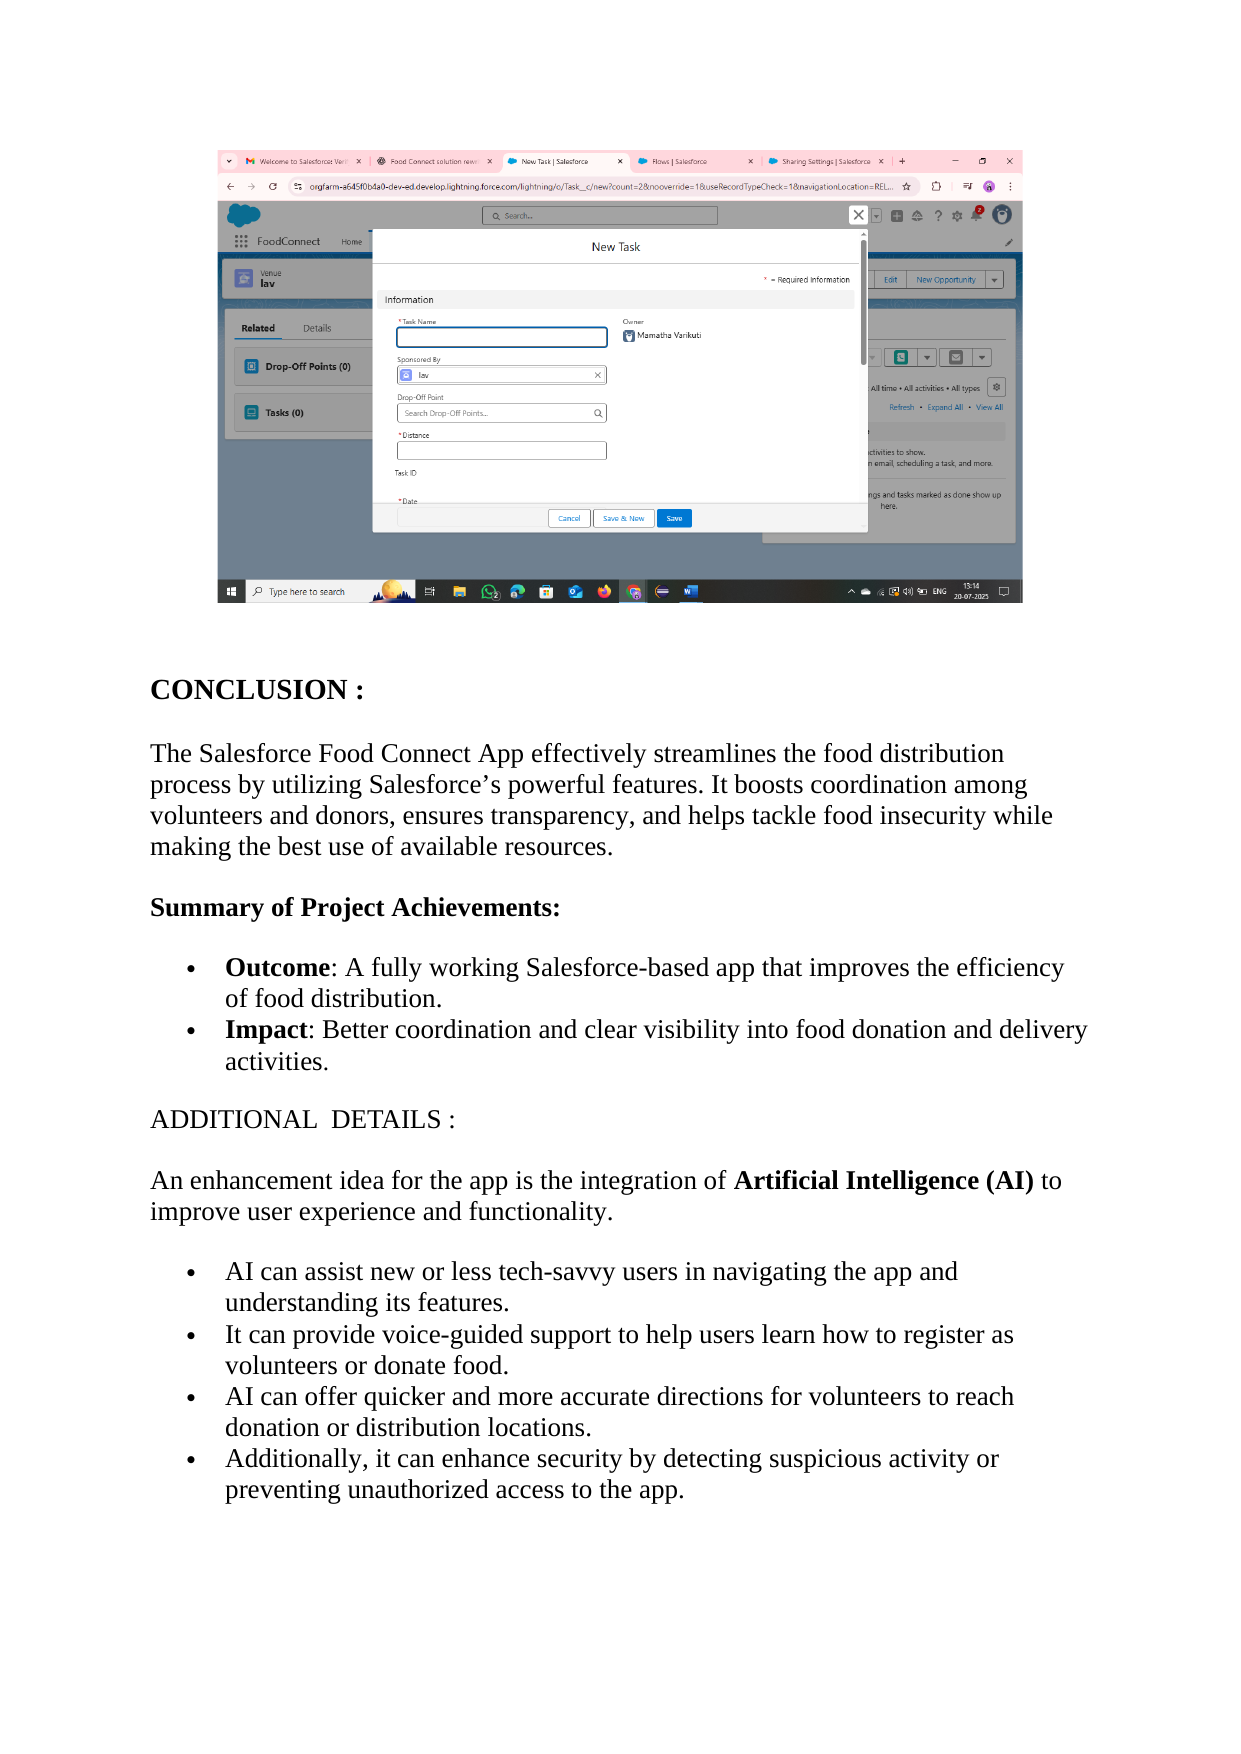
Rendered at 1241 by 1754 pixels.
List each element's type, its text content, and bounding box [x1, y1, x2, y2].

list AI can offer quicker and more accurate directions for volunteers to reach donation or distribution locations. [187, 1380, 1090, 1442]
text The Salesforce Food Connect App effectively streamlines the food distribution process by utilizing Salesforce’s powerful features. It boosts coordination among volunteers and donors, ensures transparency, and helps tackle food insecurity while making the best use of available resources. [150, 737, 1090, 862]
picture [217, 150, 1023, 603]
text An enhancement idea for the app is the integration of Artificial Intelligence (AI) to improve user experience and functionality. [150, 1164, 1090, 1226]
list AI can assist new or less tech-savvy users in navigating the app and understanding its features. [187, 1255, 1090, 1318]
list Impact: Better coordination and clear visibility into food donation and delivery activities. [187, 1013, 1090, 1076]
list It can provide voice-guided support to help users learn how to register as volunteers or donate food. [187, 1318, 1090, 1380]
list Outcome: A fully working Salesforce-based app that improves the efficiency of food distribution. [187, 951, 1090, 1013]
text CONCLUSION : [150, 672, 1090, 705]
list Additionally, it can enhance security by detecting suspicious activity or preventing unauthorized access to the app. [187, 1442, 1090, 1504]
text Summary of Project Achievements: [150, 891, 1090, 922]
text ADDITIONAL DETAILS : [150, 1105, 1090, 1135]
